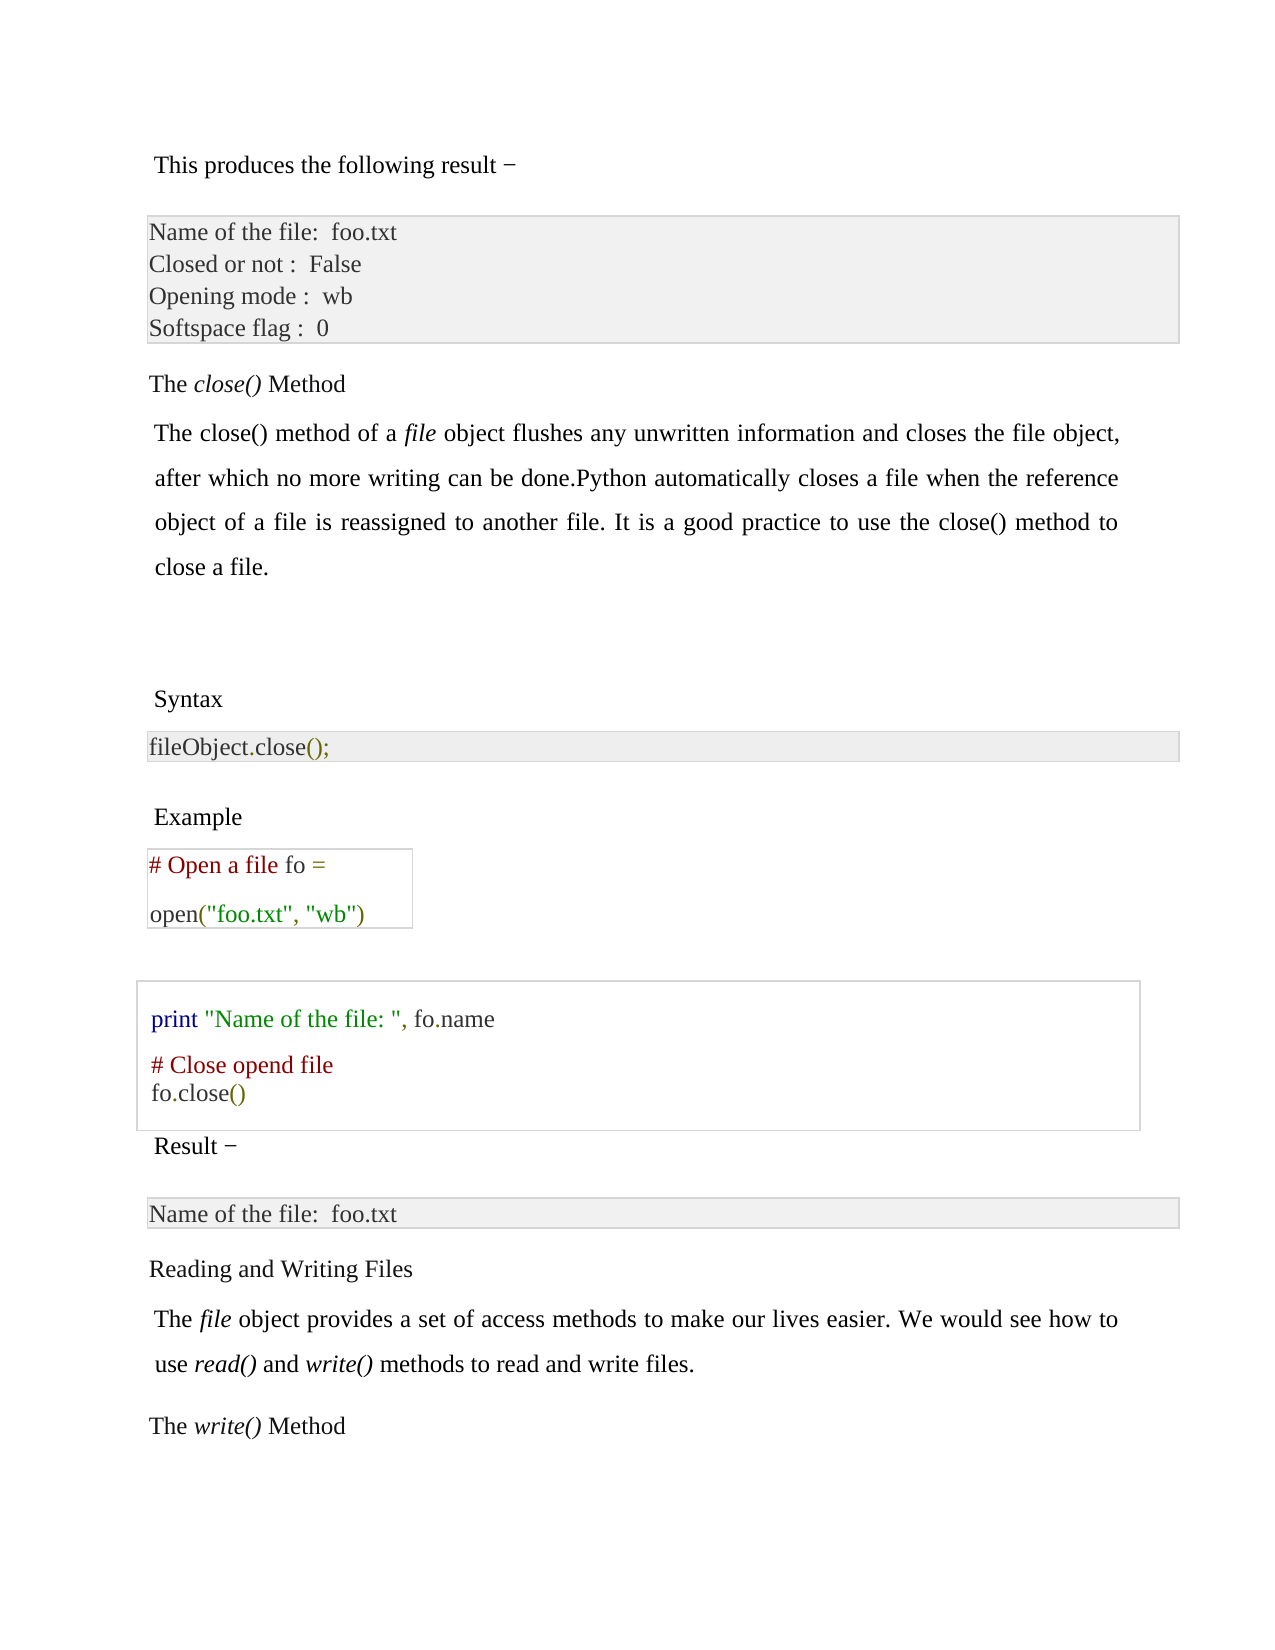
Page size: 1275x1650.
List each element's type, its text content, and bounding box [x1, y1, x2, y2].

text Opening mode : wb [148, 280, 1178, 310]
text Example [153, 802, 1121, 831]
text Closed or not : False [148, 248, 1178, 278]
text The write() Method [148, 1411, 1178, 1439]
text # Open a file fo = open("foo.txt", "wb") [148, 850, 412, 927]
text This produces the following result − [153, 150, 1121, 179]
text The close() Method [148, 369, 1178, 397]
text Name of the file: foo.txt [148, 1199, 1178, 1227]
text Result − [153, 1131, 1121, 1160]
text fileObject.close(); [148, 732, 1178, 761]
text Syntax [153, 684, 1121, 712]
table_header print "Name of the file: ", fo.name # Close opend file fo.close() [138, 982, 1139, 1129]
text Name of the file: foo.txt [148, 217, 1178, 246]
text The file object provides a set of access methods to make our lives easier. We would see how to use read() and write() methods to read and write files. [153, 1304, 1121, 1377]
text The close() method of a file object flushes any unwritten information and closes the file object, after which no more writing can be done.Python automatically closes a file when the reference object of a file is reassigned to another file. It is a good practice to use the close() method to close a file. [153, 418, 1121, 581]
text Reading and Writing Files [148, 1254, 1178, 1283]
text Softspace flag : 0 [148, 312, 1178, 342]
